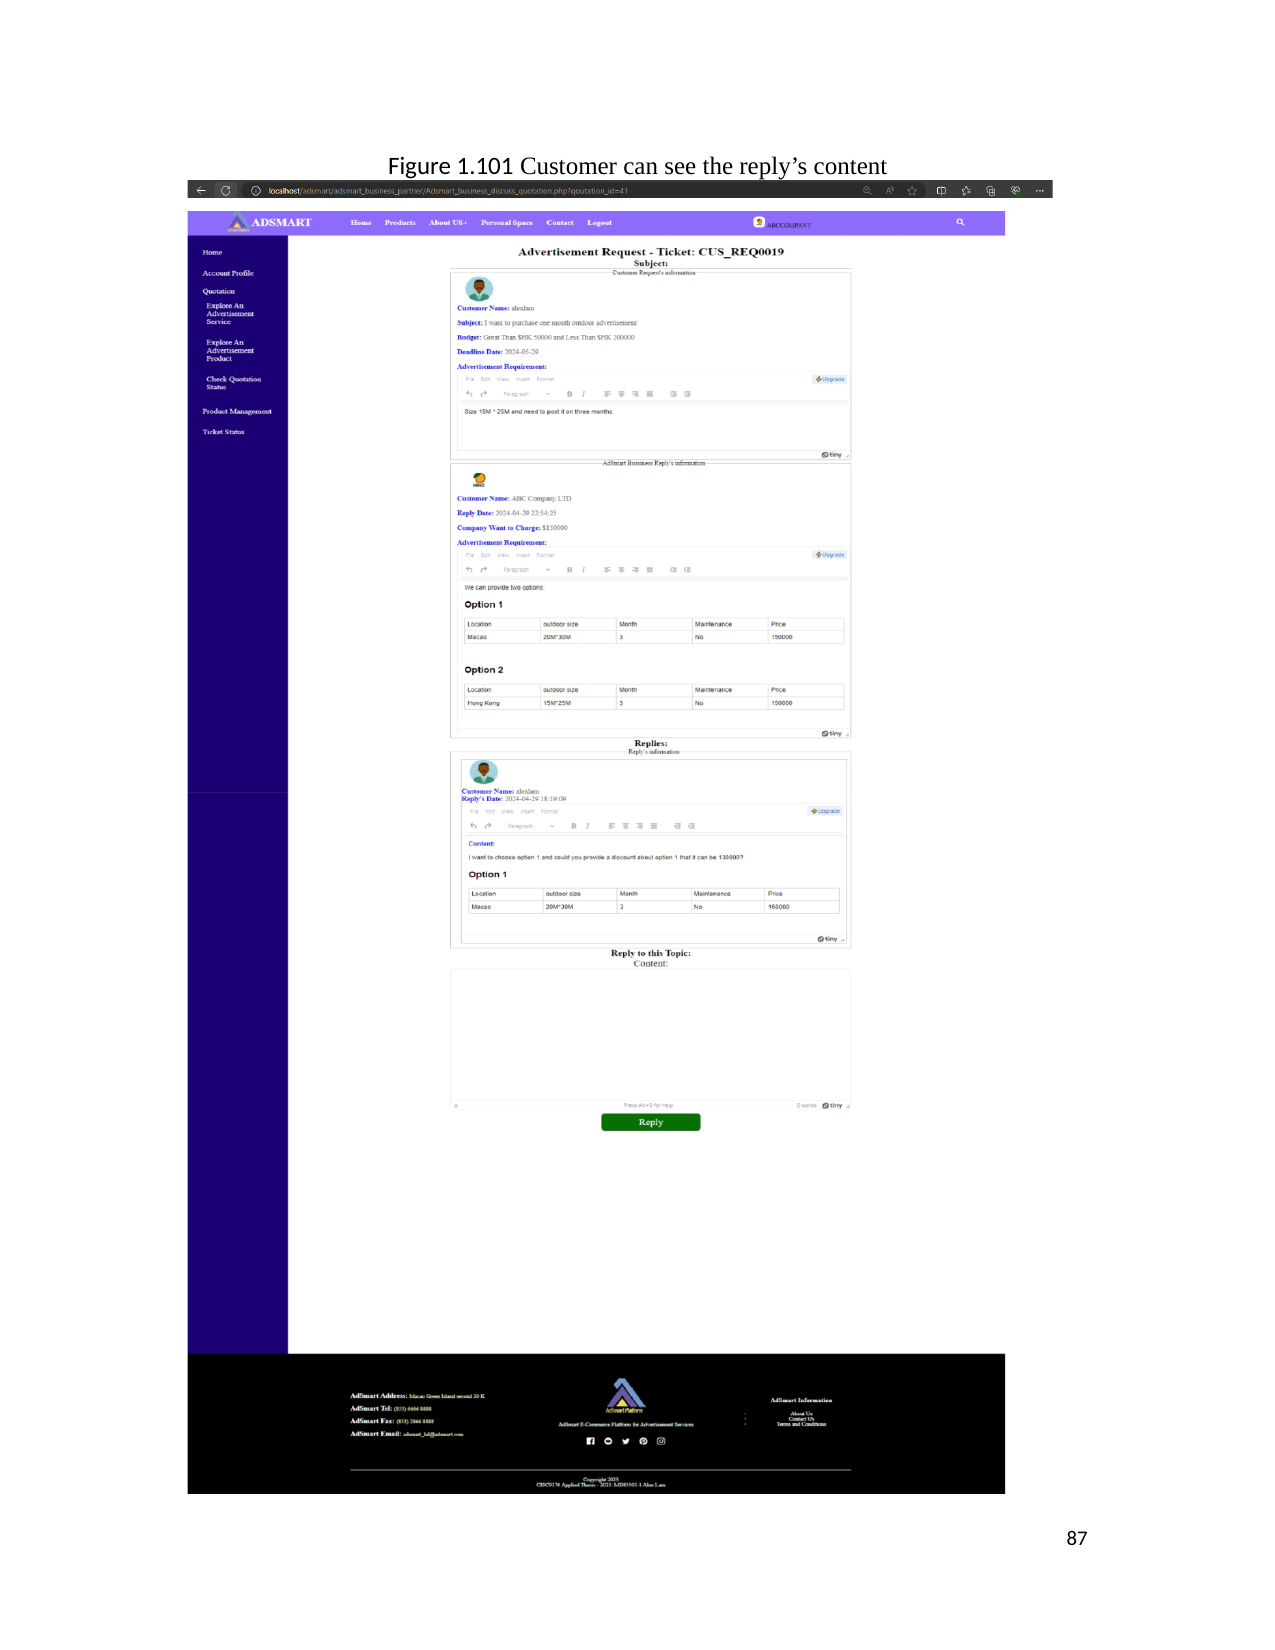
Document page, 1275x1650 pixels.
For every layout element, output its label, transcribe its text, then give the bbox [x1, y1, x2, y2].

text Figure 1.101 Customer can see the reply’s content [187, 150, 1087, 181]
picture [187, 180, 1053, 198]
picture [187, 211, 1006, 1494]
